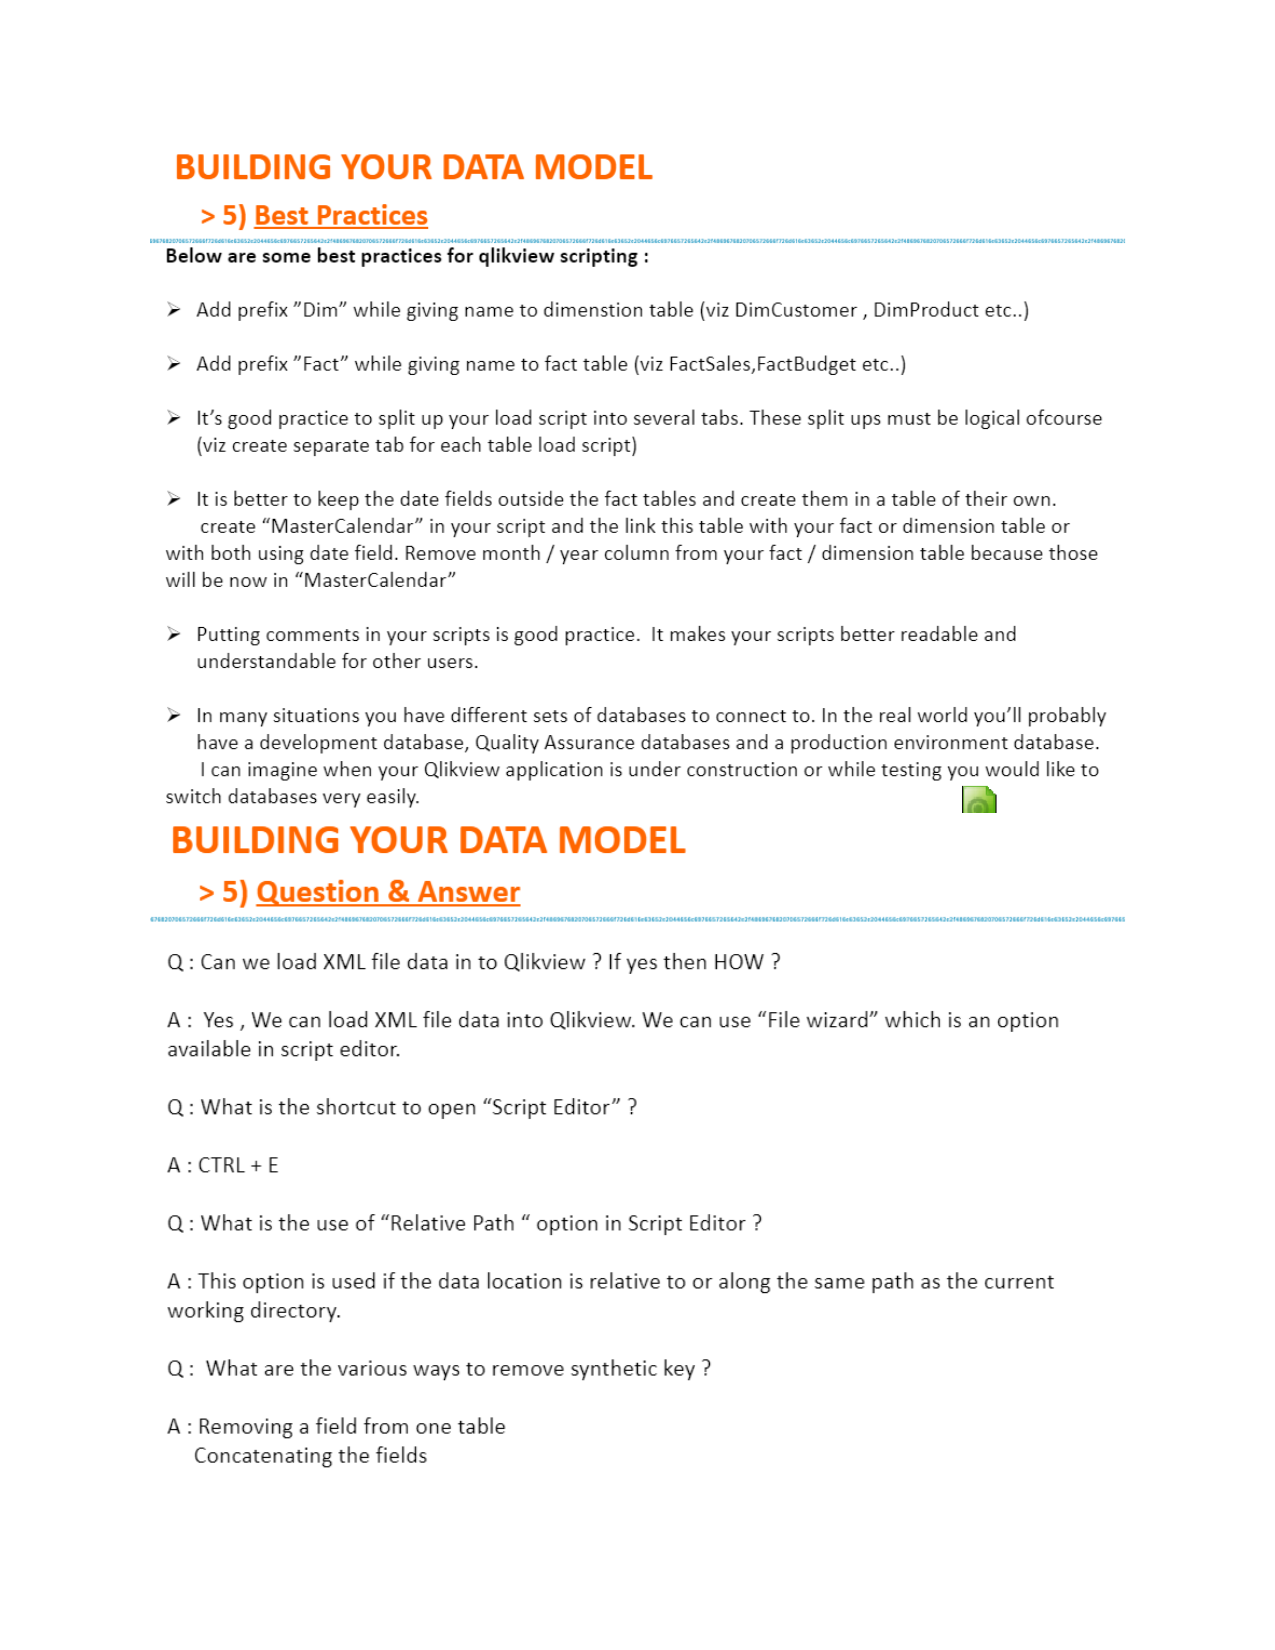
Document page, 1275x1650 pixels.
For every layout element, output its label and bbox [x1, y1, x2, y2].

picture [150, 816, 1125, 1479]
picture [150, 150, 1125, 813]
